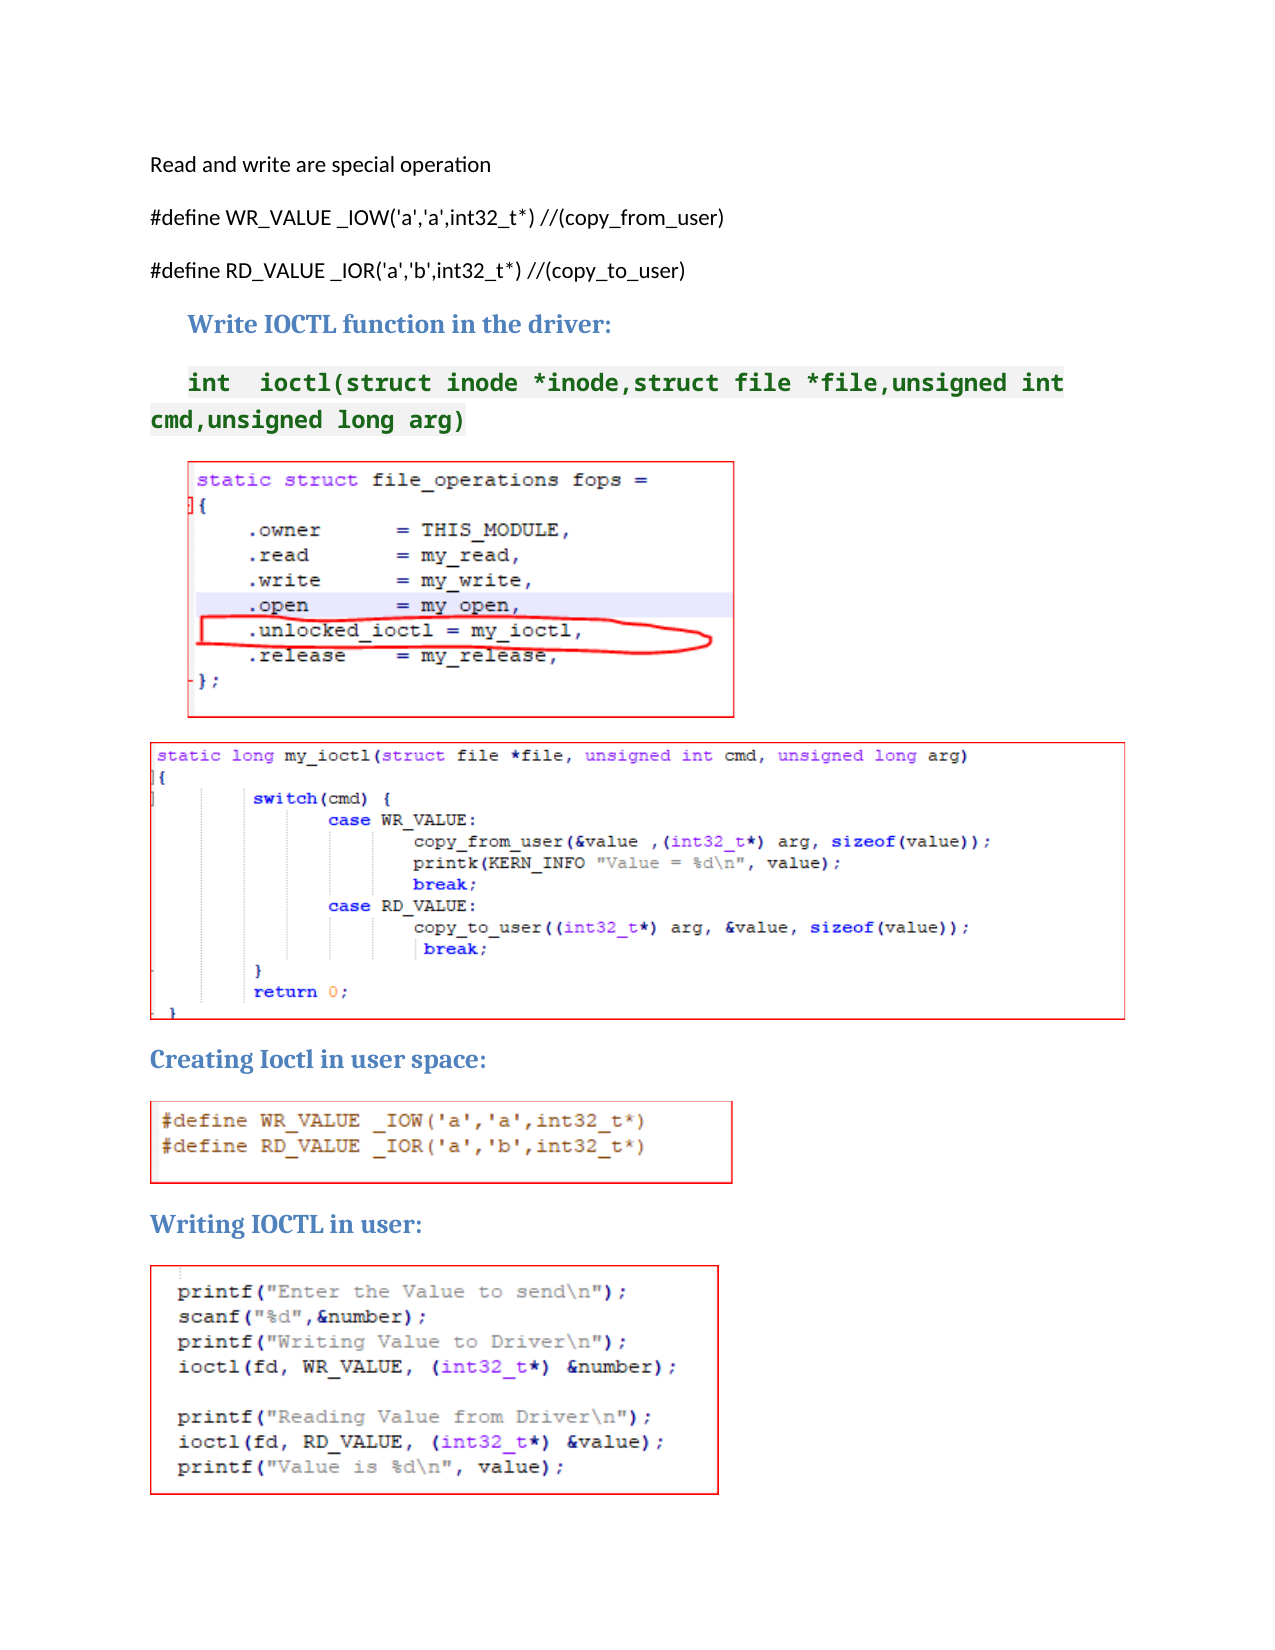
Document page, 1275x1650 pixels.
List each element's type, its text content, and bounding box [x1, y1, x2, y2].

text Writing IOCTL in user: [150, 1209, 1125, 1240]
text Creating Ioctl in user space: [150, 1044, 1125, 1076]
text int ioctl(struct inode *inode,struct file *file,unsigned int cmd,unsigned long arg) [150, 366, 1125, 436]
picture [150, 742, 1125, 1020]
text #define WR_VALUE _IOW('a','a',int32_t*) //(copy_from_user) [150, 203, 1125, 231]
text Write IOCTL function in the driver: [150, 309, 1125, 340]
text Read and write are special operation [150, 150, 1125, 178]
picture [187, 461, 735, 718]
text #define RD_VALUE _IOR('a','b',int32_t*) //(copy_to_user) [150, 256, 1125, 284]
picture [150, 1265, 719, 1495]
picture [150, 1101, 733, 1184]
